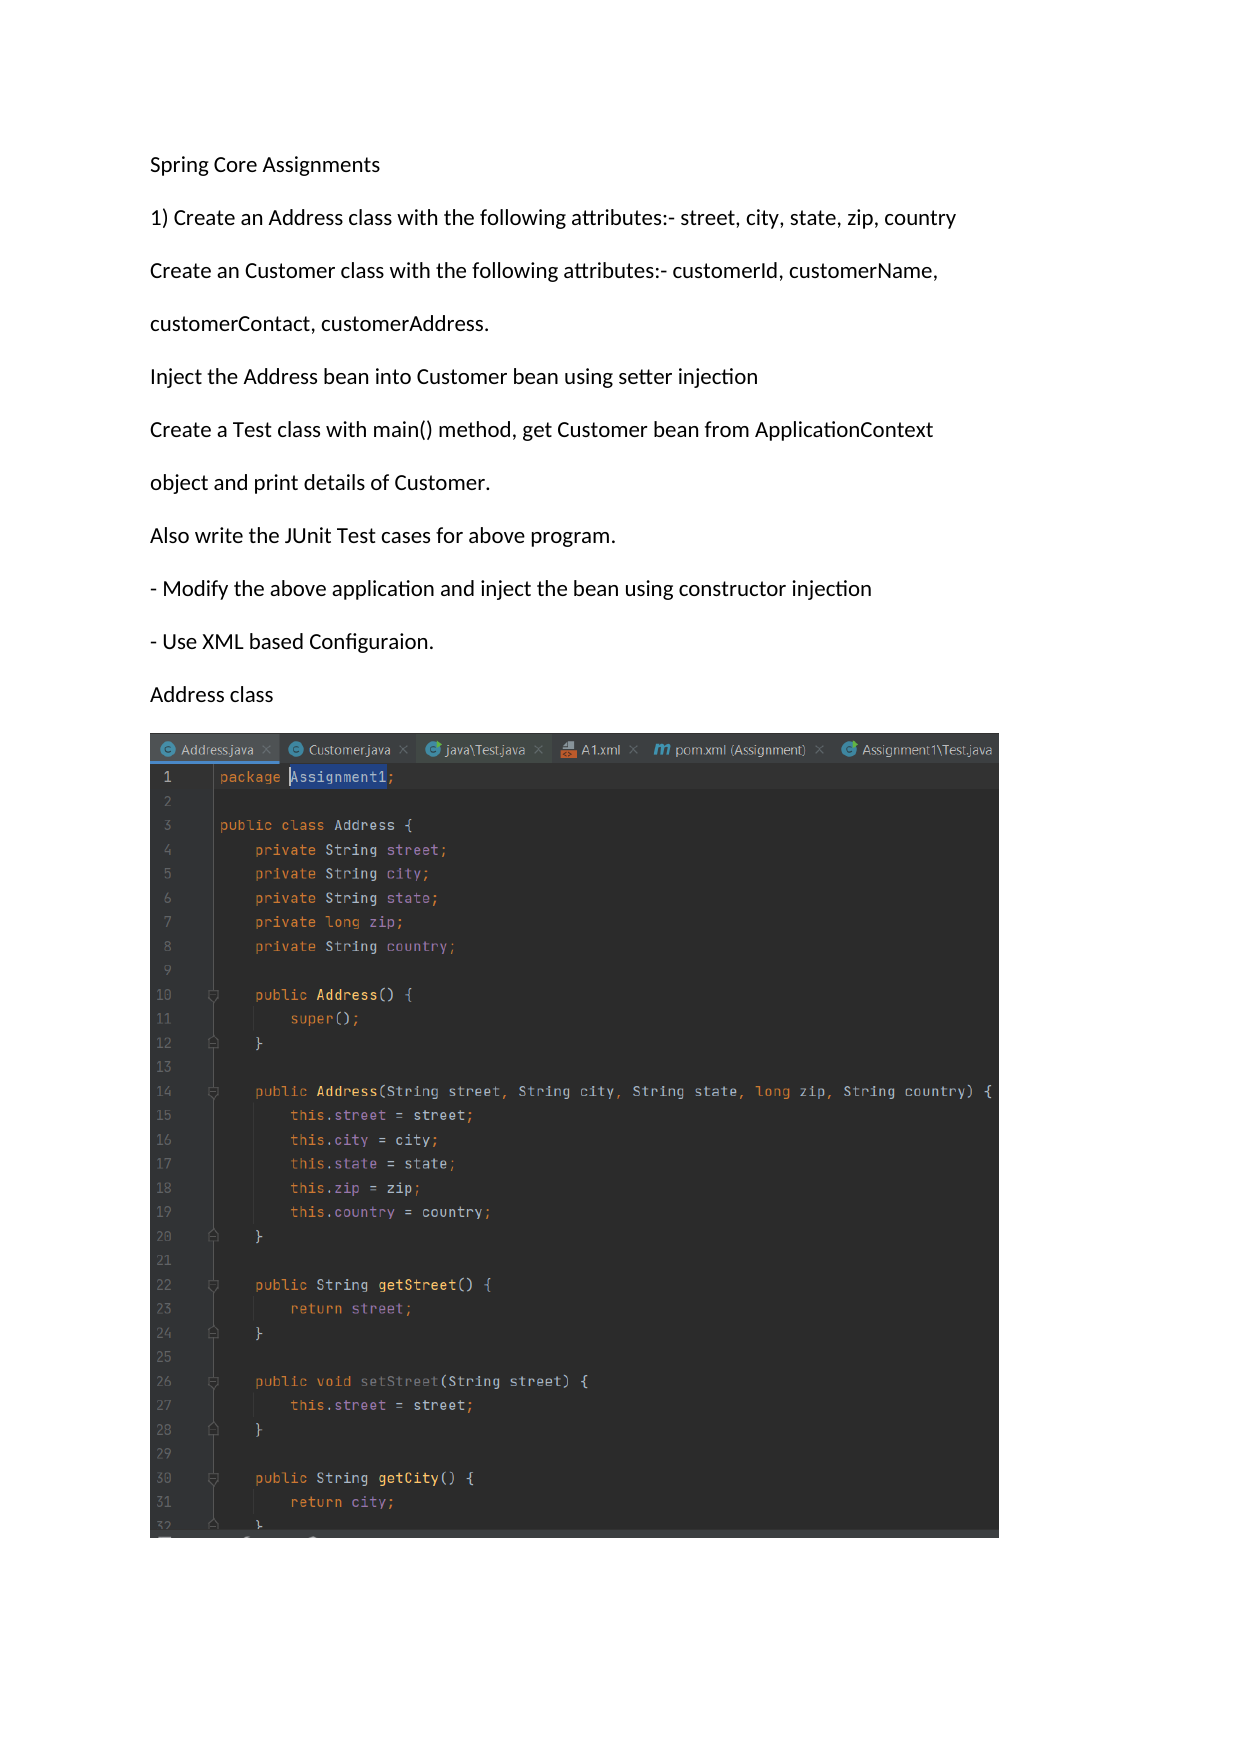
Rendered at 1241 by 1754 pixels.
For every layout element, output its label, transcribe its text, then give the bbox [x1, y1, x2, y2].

text - Modify the above application and inject the bean using constructor injection [150, 574, 1090, 602]
picture [150, 733, 999, 1538]
text customerContact, customerAddress. [150, 309, 1090, 337]
text Spring Core Assignments [150, 150, 1090, 178]
text object and print details of Customer. [150, 468, 1090, 496]
text 1) Create an Address class with the following attributes:- street, city, state, zip, country [150, 203, 1090, 231]
text Create a Test class with main() method, get Customer bean from ApplicationContext [150, 415, 1090, 443]
text Address class [150, 680, 1090, 708]
text Also write the JUnit Test cases for above program. [150, 521, 1090, 549]
text - Use XML based Configuraion. [150, 627, 1090, 655]
text Inject the Address bean into Customer bean using setter injection [150, 362, 1090, 390]
text Create an Customer class with the following attributes:- customerId, customerName, [150, 256, 1090, 284]
